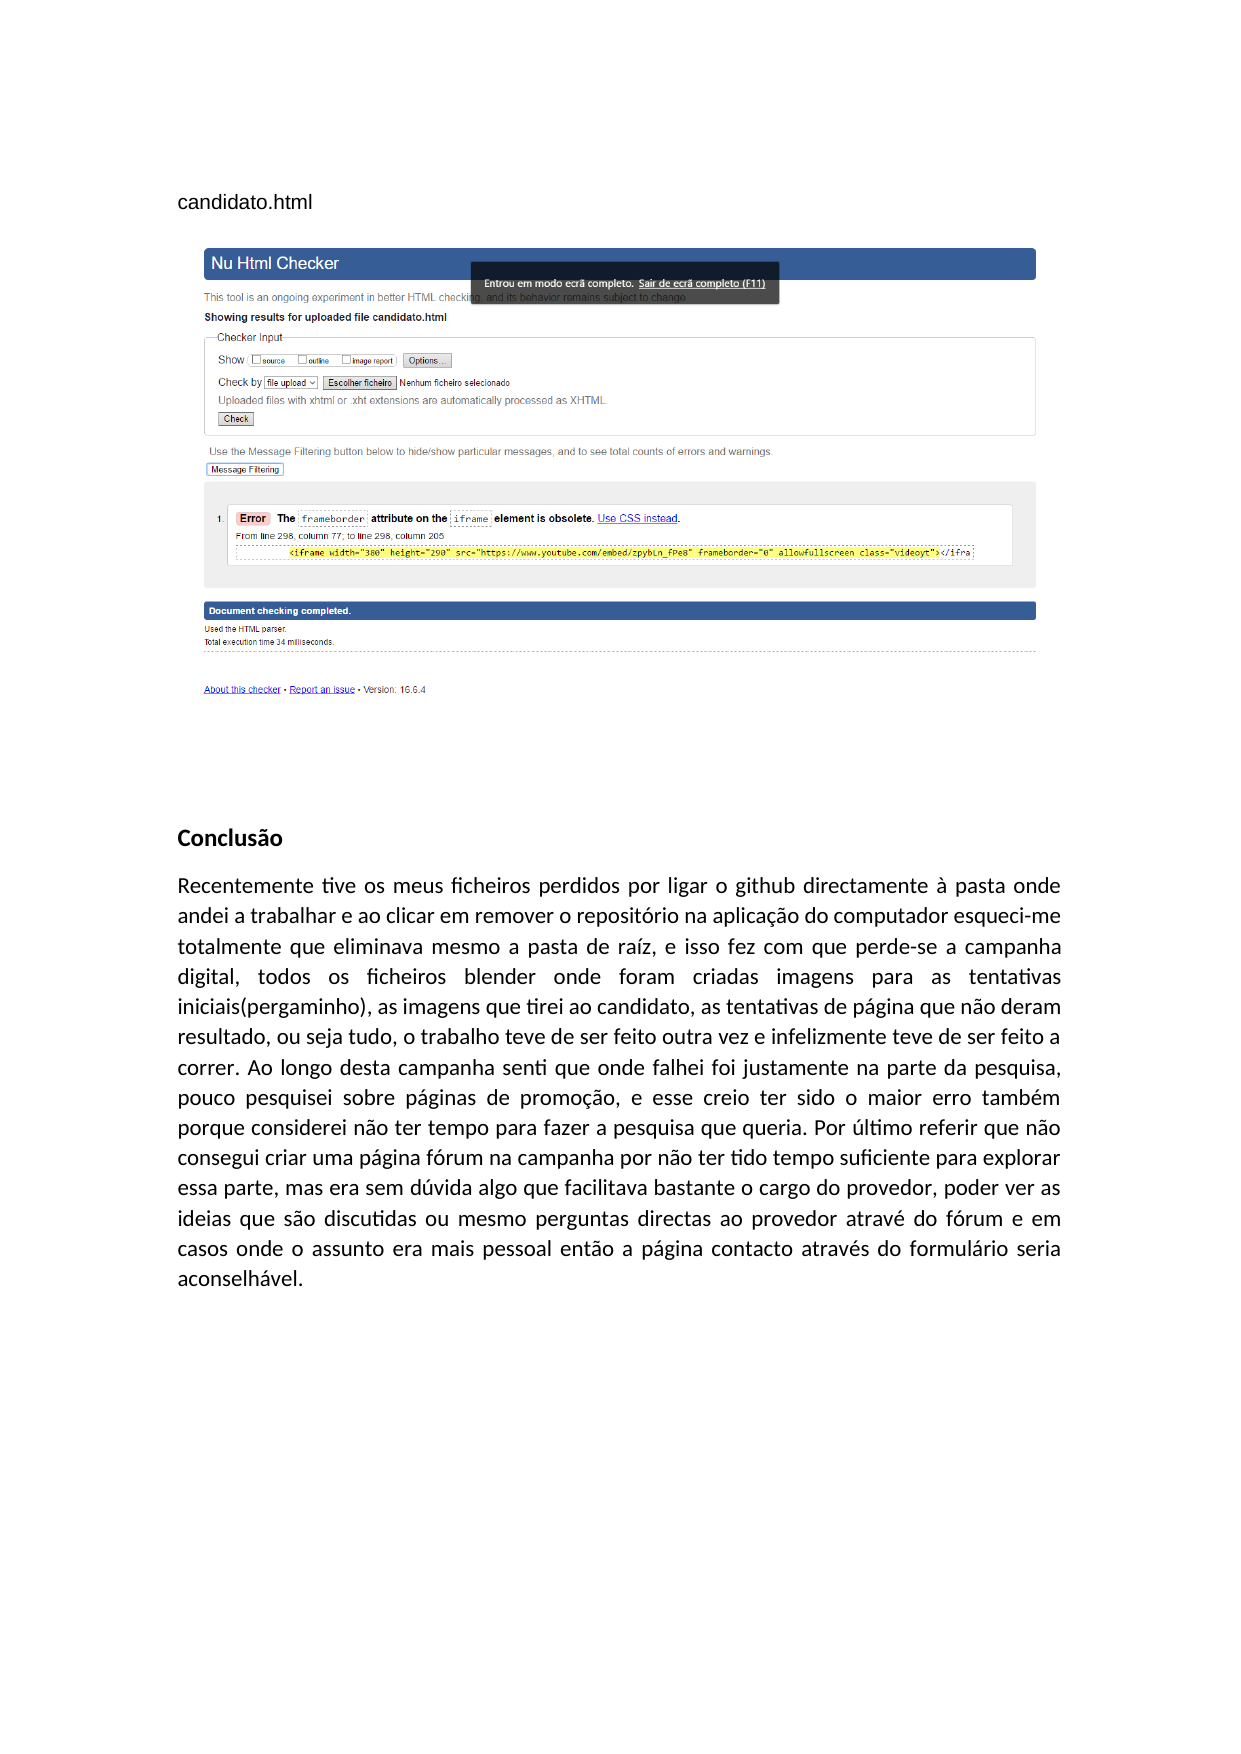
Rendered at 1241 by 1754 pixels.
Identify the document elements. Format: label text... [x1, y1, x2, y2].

text Conclusão [177, 822, 1063, 852]
picture [177, 232, 1063, 710]
text Recentemente tive os meus ficheiros perdidos por ligar o github directamente à pasta onde andei a trabalhar e ao clicar em remover o repositório na aplicação do computador esqueci-me totalmente que eliminava mesmo a pasta de raíz, e isso fez com que perde-se a campanha digital, todos os ficheiros blender onde foram criadas imagens para as tentativas iniciais(pergaminho), as imagens que tirei ao candidato, as tentativas de página que não deram resultado, ou seja tudo, o trabalho teve de ser feito outra vez e infelizmente teve de ser feito a correr. Ao longo desta campanha senti que onde falhei foi justamente na parte da pesquisa, pouco pesquisei sobre páginas de promoção, e esse creio ter sido o maior erro também porque considerei não ter tempo para fazer a pesquisa que queria. Por último referir que não consegui criar uma página fórum na campanha por não ter tido tempo suficiente para explorar essa parte, mas era sem dúvida algo que facilitava bastante o cargo do provedor, poder ver as ideias que são discutidas ou mesmo perguntas directas ao provedor atravé do fórum e em casos onde o assunto era mais pessoal então a página contacto através do formulário seria aconselhável. [177, 871, 1063, 1292]
text candidato.html [177, 190, 1063, 214]
